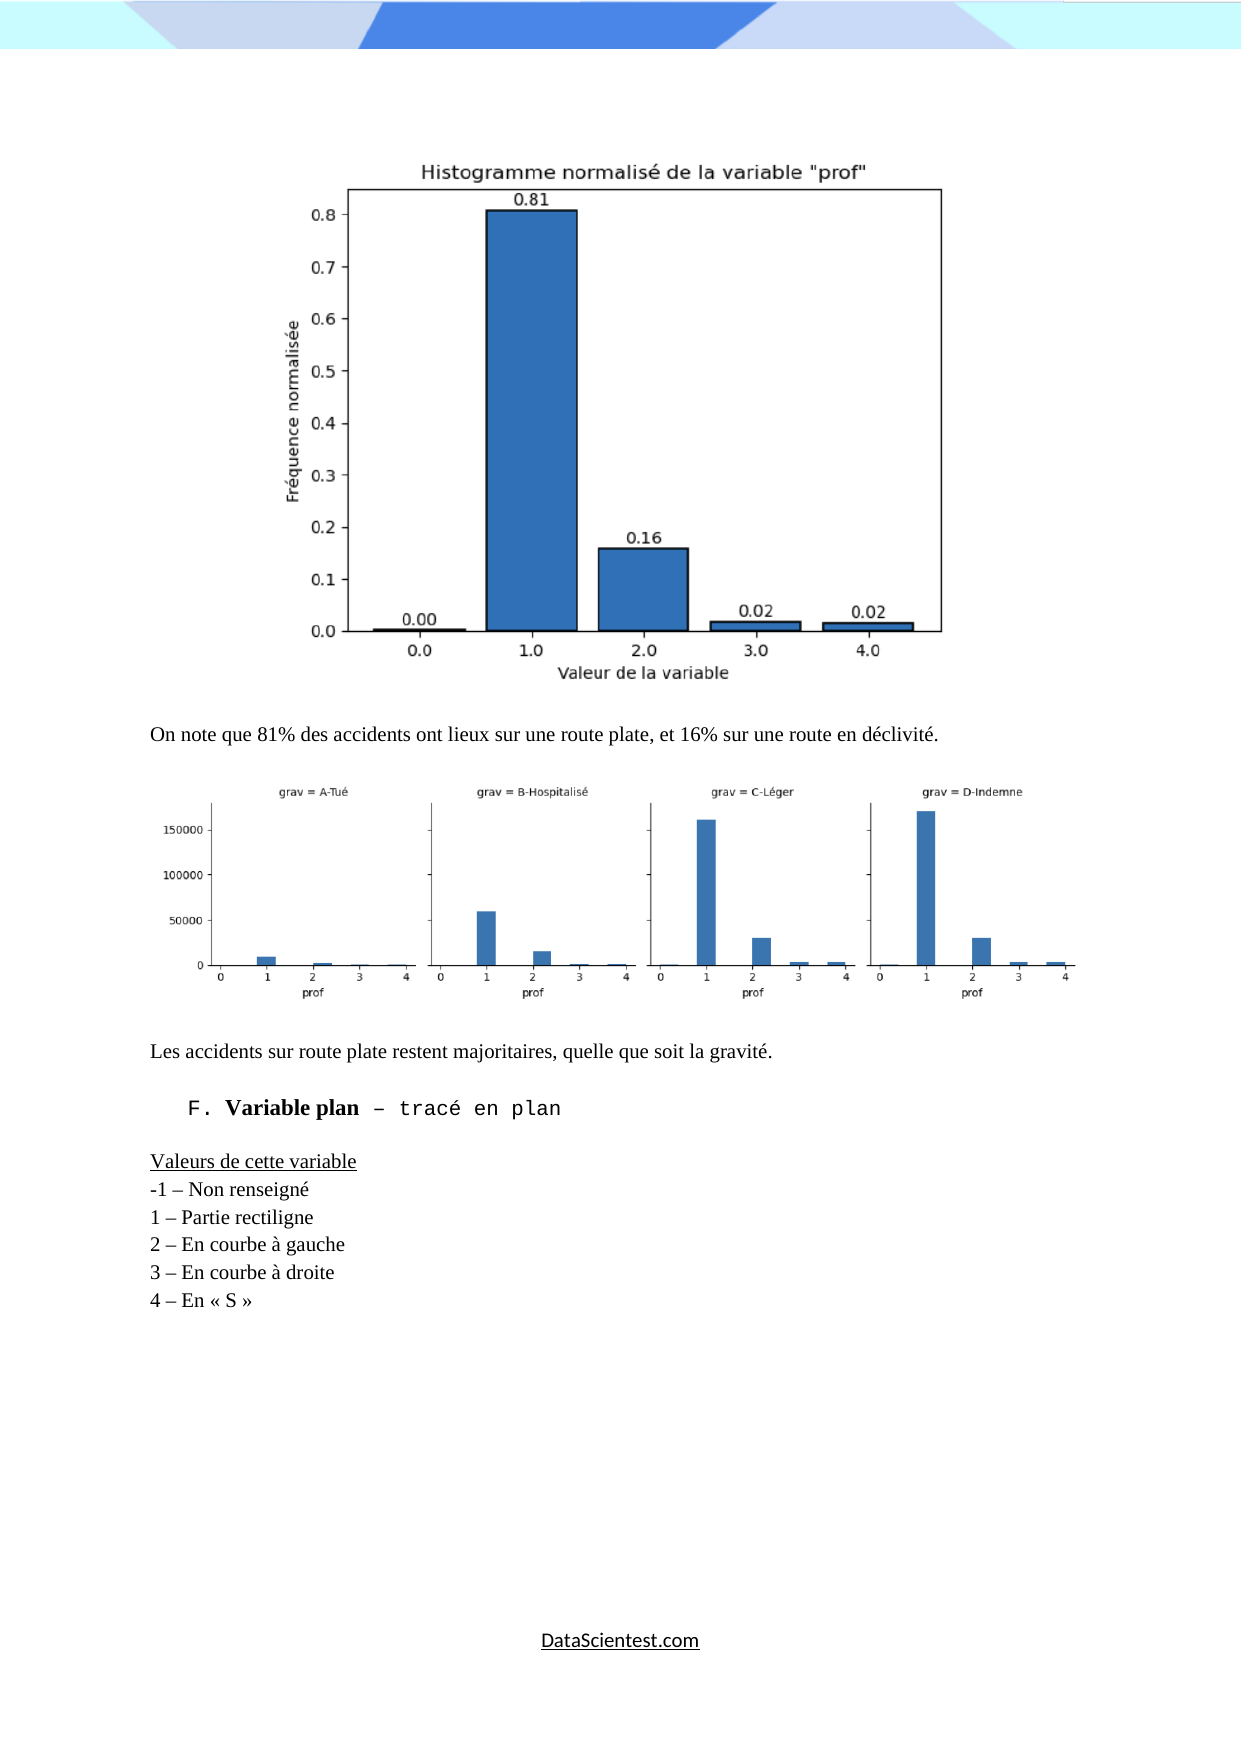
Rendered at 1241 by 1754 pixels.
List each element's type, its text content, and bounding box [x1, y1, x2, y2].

text Valeurs de cette variable [150, 1149, 1090, 1173]
list Variable plan – tracé en plan [187, 1094, 1090, 1122]
text 4 – En « S » [150, 1287, 1090, 1312]
text 2 – En courbe à gauche [150, 1232, 1090, 1256]
text 3 – En courbe à droite [150, 1260, 1090, 1284]
picture [275, 150, 965, 691]
text On note que 81% des accidents ont lieux sur une route plate, et 16% sur une route en déclivité. [150, 722, 1090, 746]
picture [150, 777, 1091, 1008]
text -1 – Non renseigné [150, 1177, 1090, 1201]
picture [0, 2, 1241, 49]
text 1 – Partie rectiligne [150, 1205, 1090, 1229]
text Les accidents sur route plate restent majoritaires, quelle que soit la gravité. [150, 1039, 1090, 1063]
